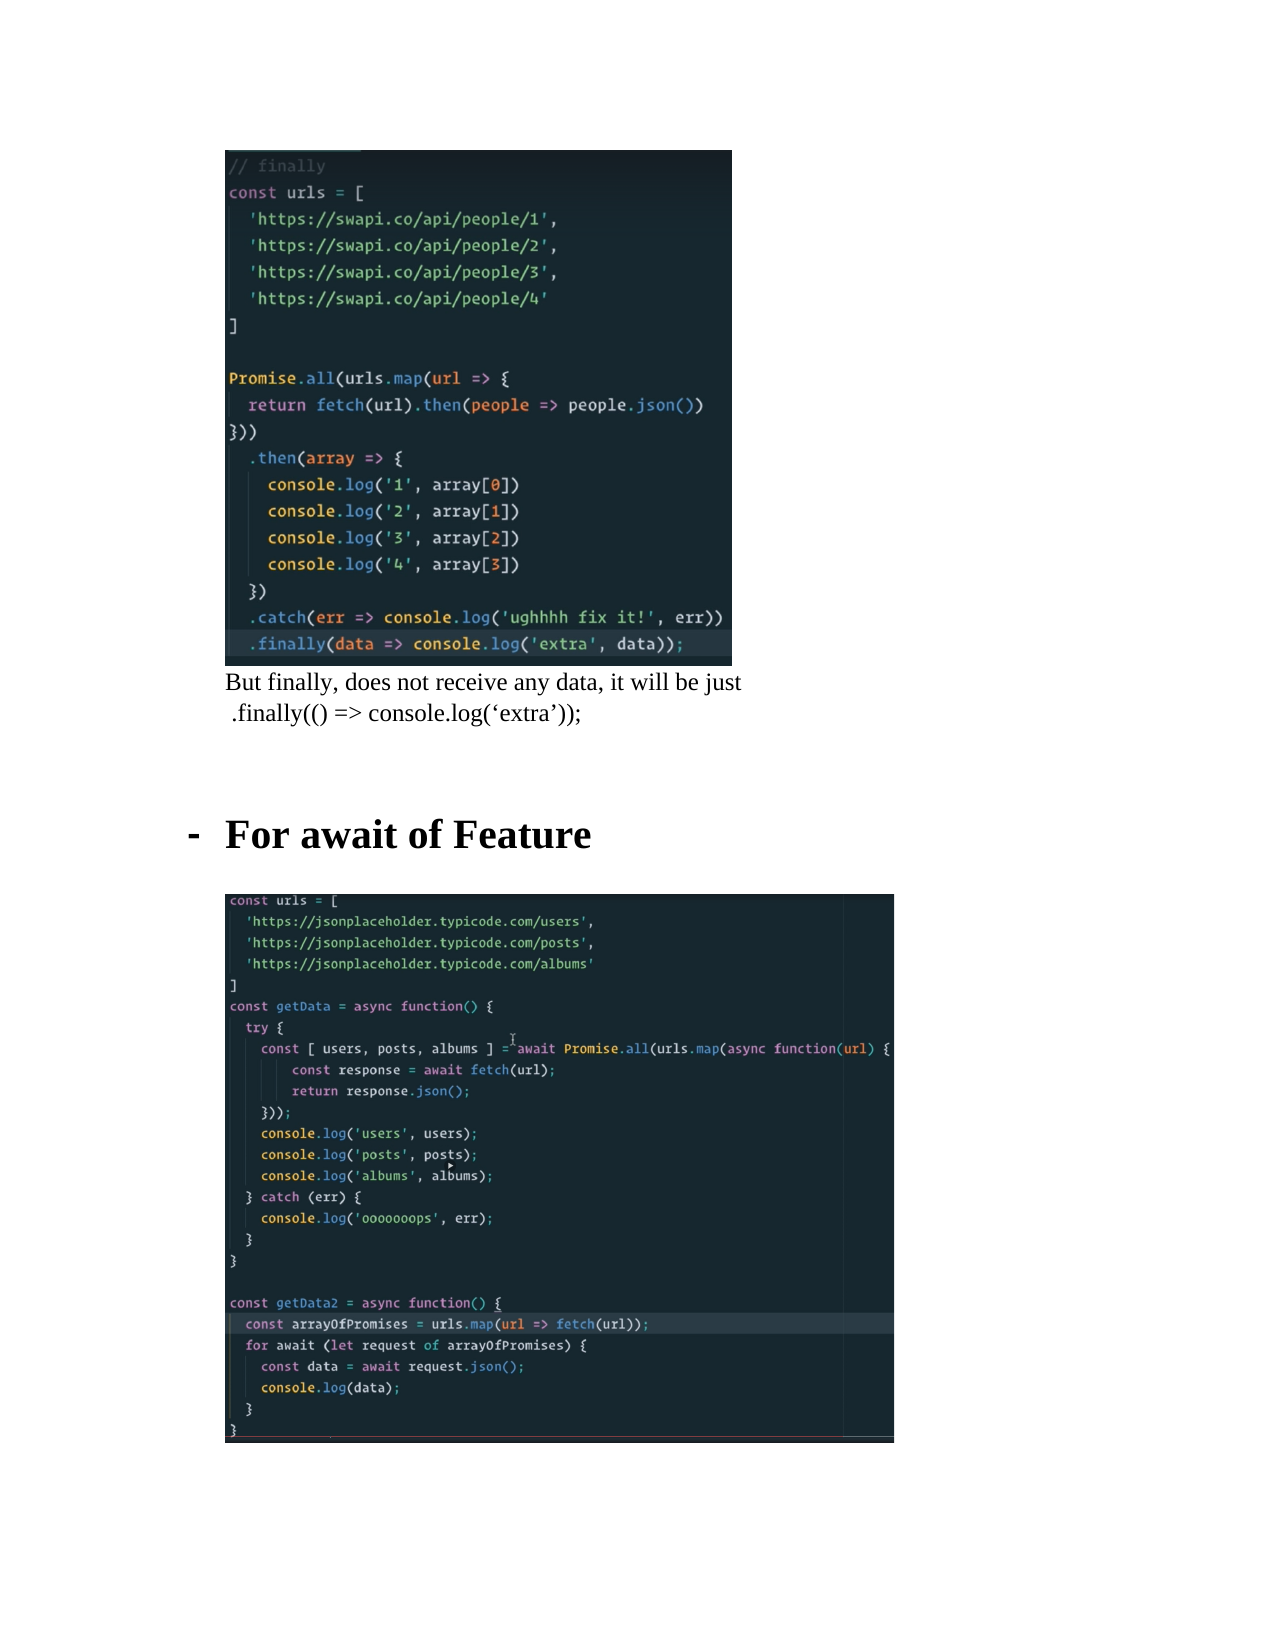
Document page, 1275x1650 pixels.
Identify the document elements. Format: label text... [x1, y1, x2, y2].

subtitle For await of Feature [187, 808, 1125, 859]
list .finally(() => console.log(‘extra’)); [225, 698, 1125, 727]
picture [225, 150, 732, 666]
list But finally, does not receive any data, it will be just [225, 667, 1125, 696]
picture [225, 894, 895, 1443]
